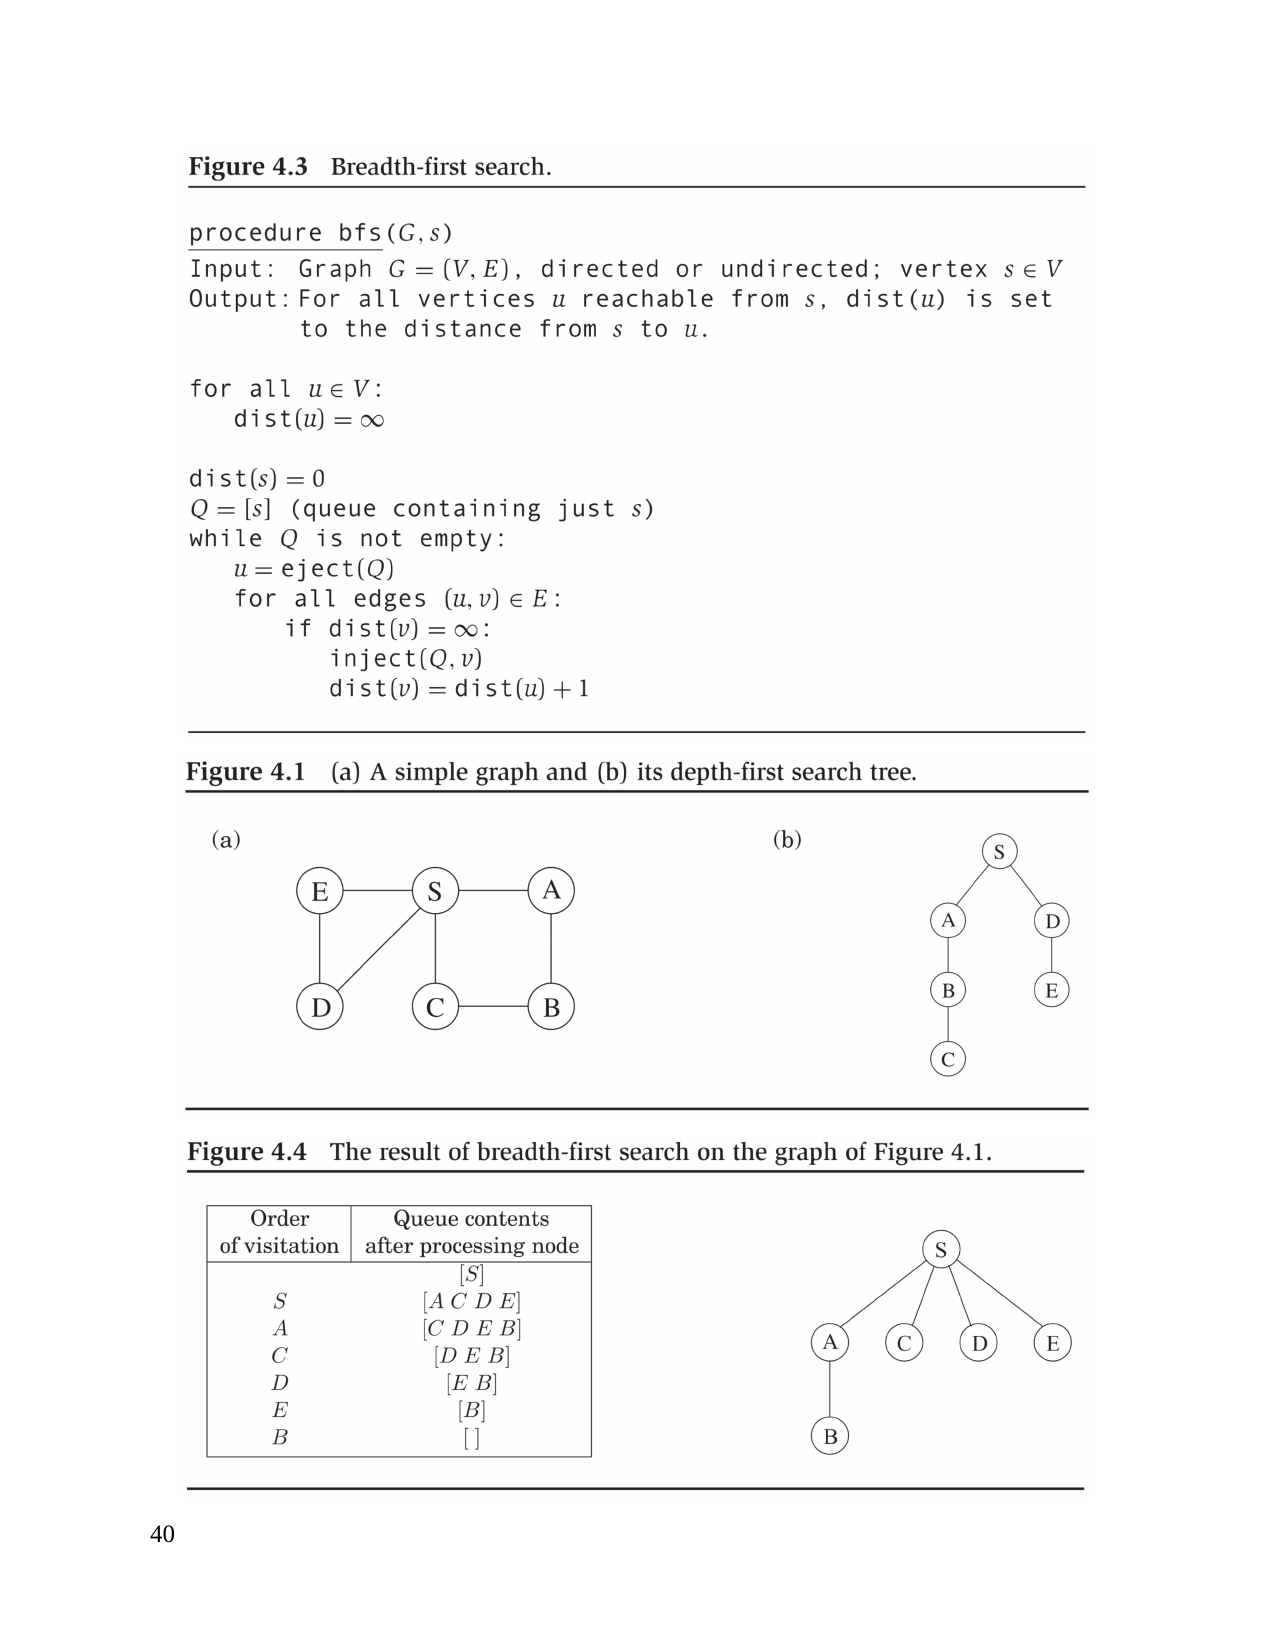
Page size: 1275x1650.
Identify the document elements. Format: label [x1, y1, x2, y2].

picture [179, 753, 1096, 1121]
picture [181, 1135, 1094, 1498]
picture [180, 150, 1095, 739]
